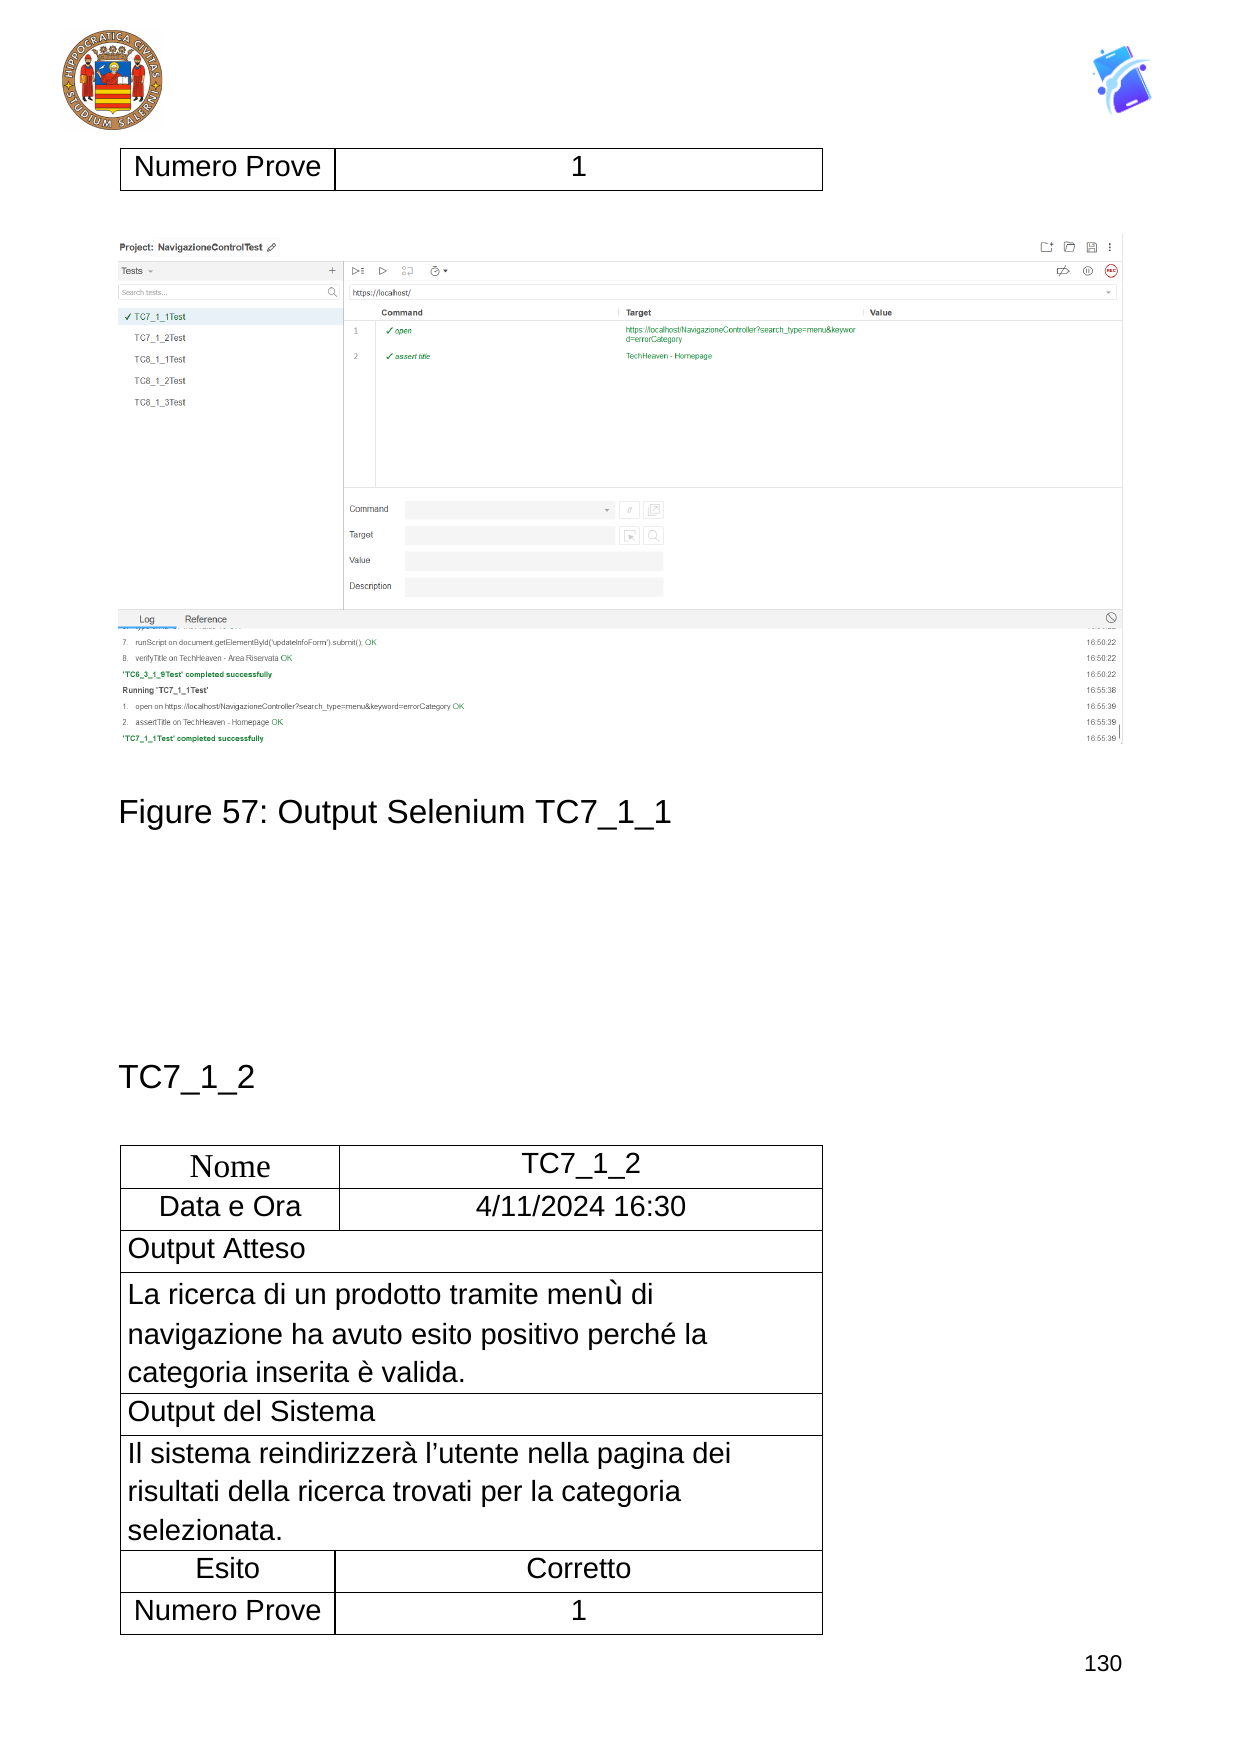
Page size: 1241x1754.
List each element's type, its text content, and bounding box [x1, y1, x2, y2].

text Figure 57: Output Selenium TC7_1_1 [118, 792, 1122, 830]
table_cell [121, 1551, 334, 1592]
picture [61, 29, 163, 131]
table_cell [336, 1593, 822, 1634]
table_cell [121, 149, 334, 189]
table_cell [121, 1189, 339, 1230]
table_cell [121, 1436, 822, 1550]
picture [1066, 25, 1178, 147]
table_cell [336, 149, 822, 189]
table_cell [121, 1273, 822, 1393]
picture [118, 234, 1123, 744]
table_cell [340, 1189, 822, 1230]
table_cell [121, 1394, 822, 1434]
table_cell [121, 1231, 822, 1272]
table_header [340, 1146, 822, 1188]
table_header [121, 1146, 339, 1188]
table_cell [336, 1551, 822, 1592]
text TC7_1_2 [118, 1057, 1122, 1095]
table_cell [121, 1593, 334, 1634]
